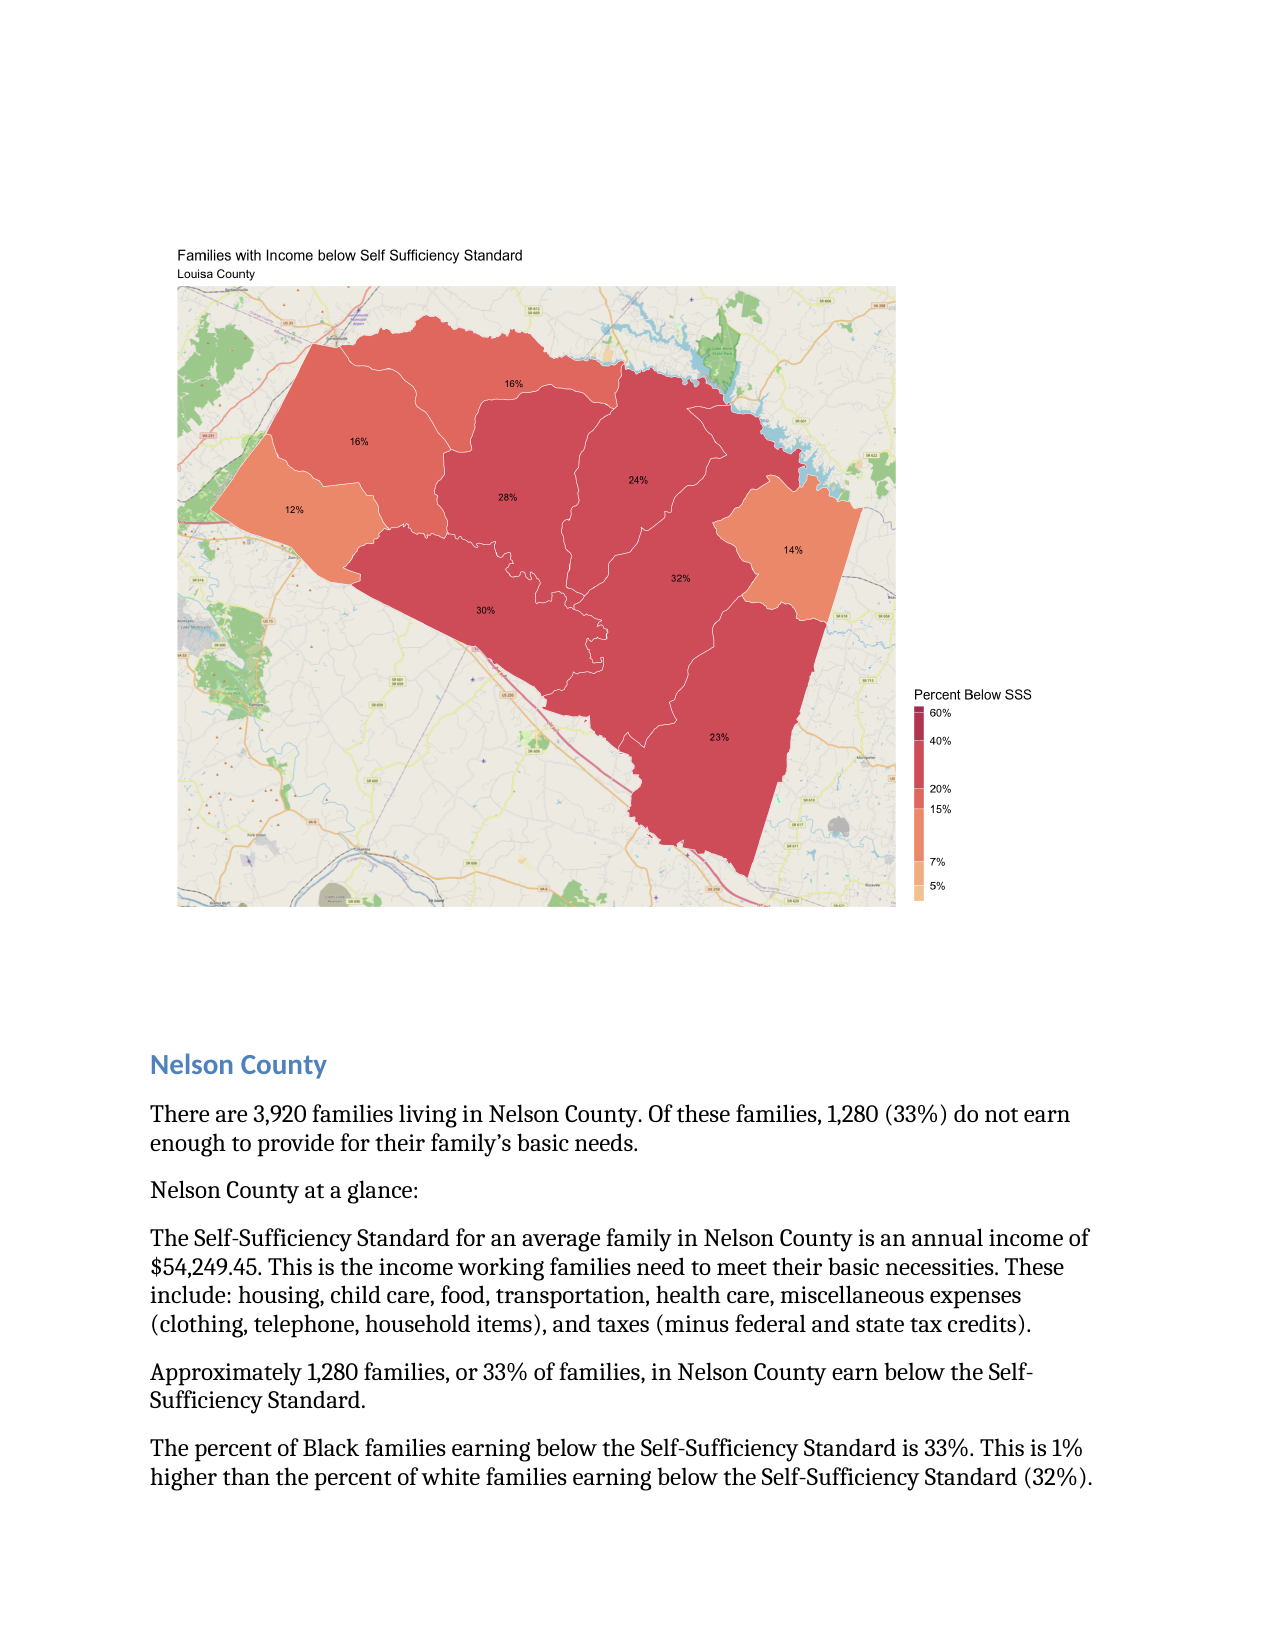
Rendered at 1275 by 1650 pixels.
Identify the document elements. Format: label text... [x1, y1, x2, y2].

picture [168, 150, 1044, 1025]
text The Self-Sufficiency Standard for an average family in Nelson County is an annual income of $54,249.45. This is the income working families need to meet their basic necessities. These include: housing, child care, food, transportation, health care, miscellaneous expenses (clothing, telephone, household items), and taxes (minus federal and state tax credits). [150, 1224, 1125, 1339]
subtitle Nelson County [150, 1046, 1125, 1081]
text The percent of Black families earning below the Self-Sufficiency Standard is 33%. This is 1% higher than the percent of white families earning below the Self-Sufficiency Standard (32%). [150, 1434, 1125, 1491]
text There are 3,920 families living in Nelson County. Of these families, 1,280 (33%) do not earn enough to provide for their family’s basic needs. [150, 1100, 1125, 1158]
text Nelson County at a glance: [150, 1176, 1125, 1205]
text Approximately 1,280 families, or 33% of families, in Nelson County earn below the Self-Sufficiency Standard. [150, 1358, 1125, 1415]
